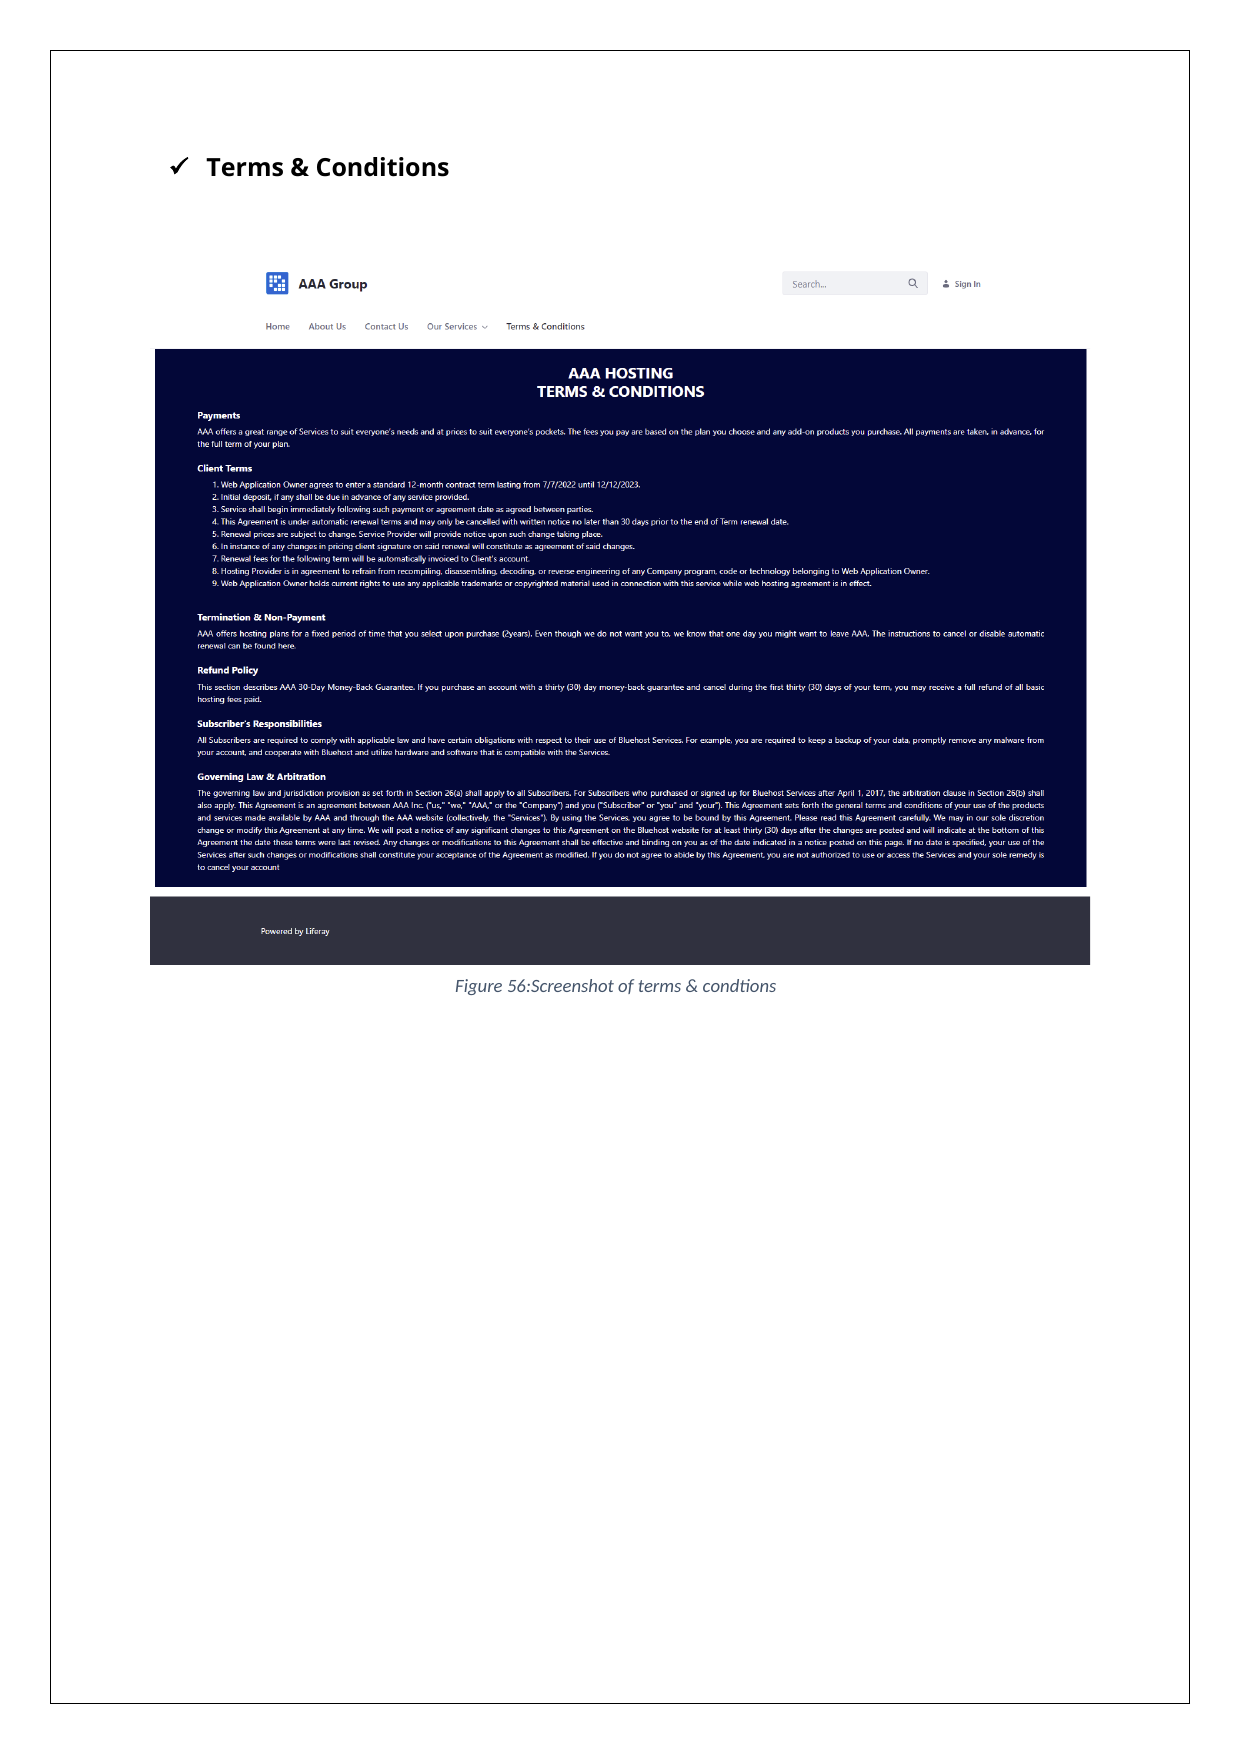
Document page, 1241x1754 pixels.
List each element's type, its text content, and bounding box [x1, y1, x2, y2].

picture [150, 257, 1091, 965]
list Terms & Conditions [169, 150, 1090, 184]
